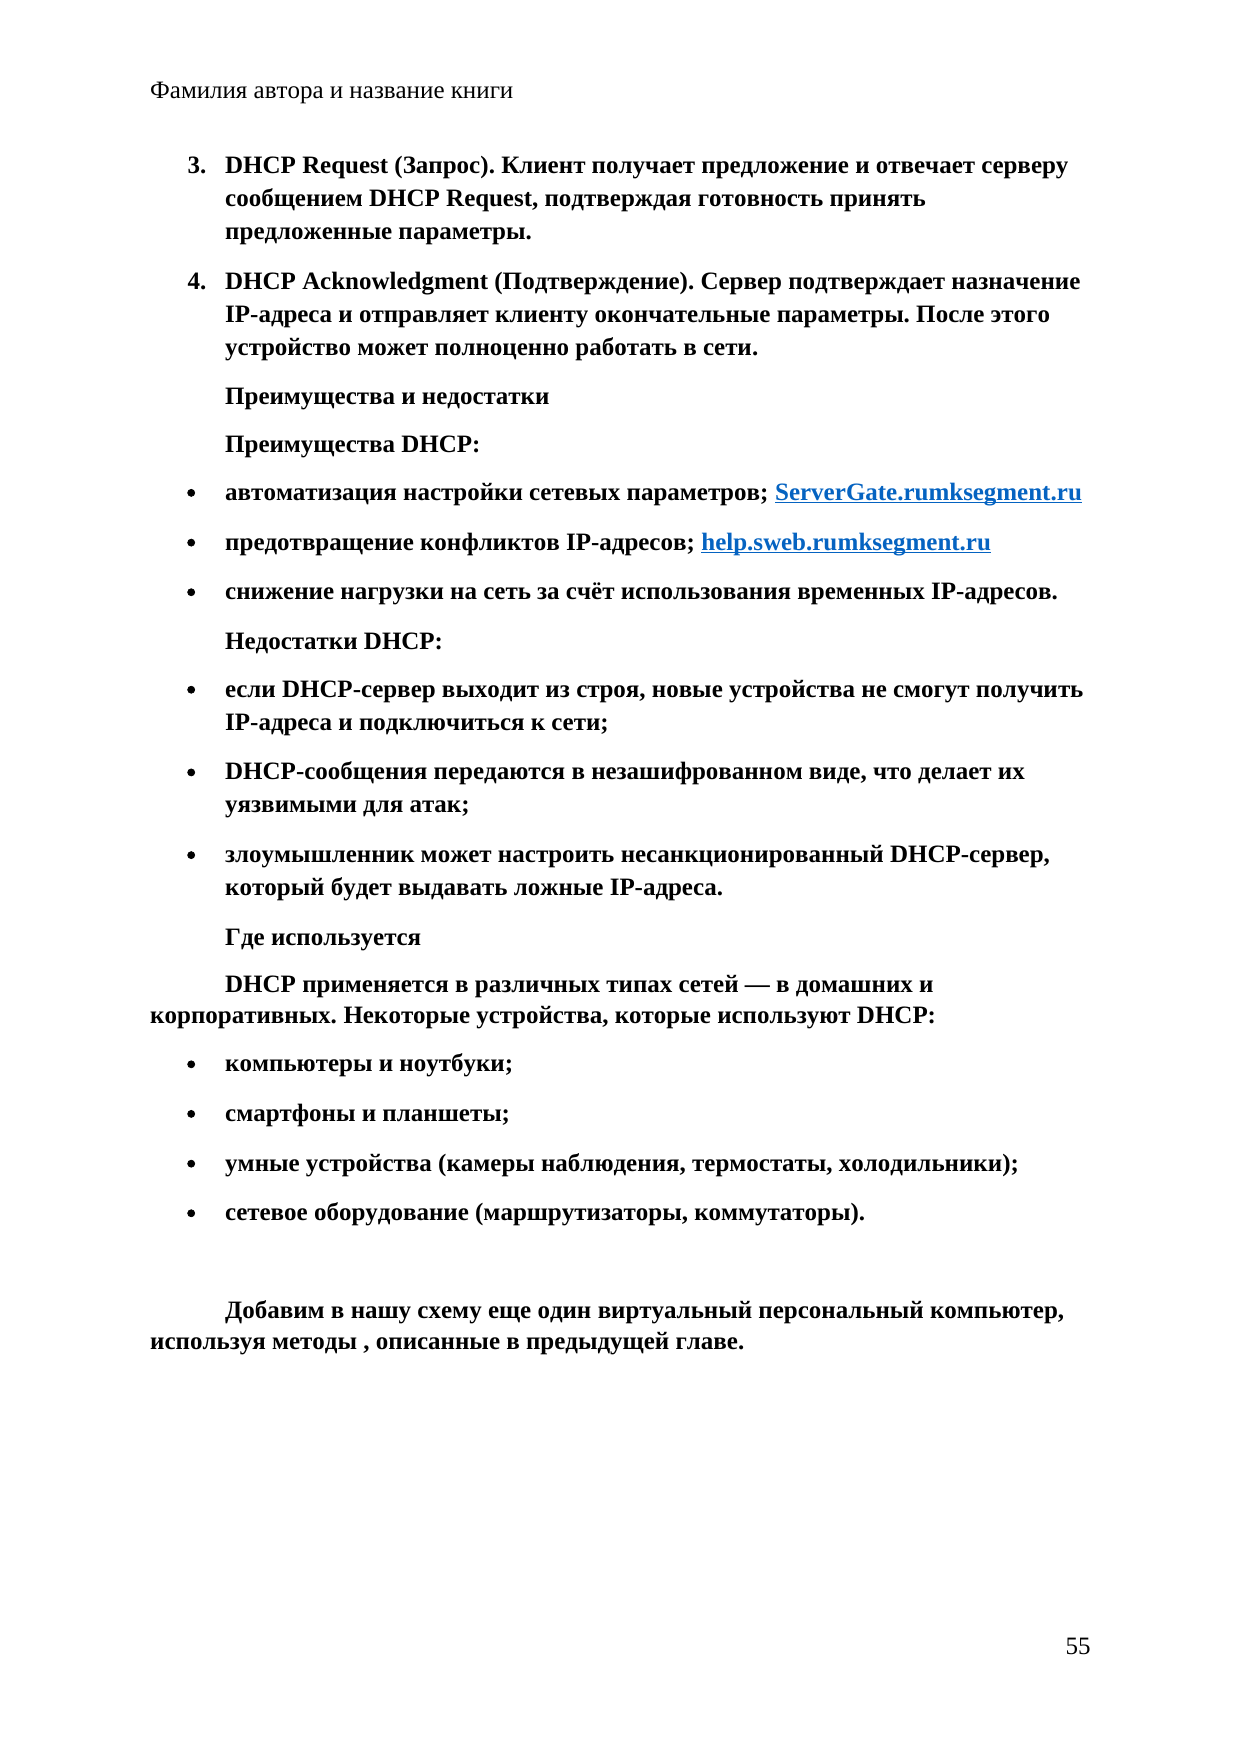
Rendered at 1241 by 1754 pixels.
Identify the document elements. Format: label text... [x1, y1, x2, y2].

list злоумышленник может настроить несанкционированный DHCP-сервер, который будет выдавать ложные IP-адреса. [187, 839, 1090, 901]
list снижение нагрузки на сеть за счёт использования временных IP-адресов. [187, 576, 1090, 605]
text Где используется [150, 922, 1090, 951]
list умные устройства (камеры наблюдения, термостаты, холодильники); [187, 1148, 1090, 1176]
list DHCP-сообщения передаются в незашифрованном виде, что делает их уязвимыми для атак; [187, 756, 1090, 818]
list DHCP Request (Запрос). Клиент получает предложение и отвечает серверу сообщением DHCP Request, подтверждая готовность принять предложенные параметры. [187, 150, 1090, 245]
text Преимущества DHCP: [150, 429, 1090, 458]
list автоматизация настройки сетевых параметров; ServerGate.rumksegment.ru [187, 477, 1090, 506]
list предотвращение конфликтов IP-адресов; help.sweb.rumksegment.ru [187, 527, 1090, 555]
list сетевое оборудование (маршрутизаторы, коммутаторы). [187, 1197, 1090, 1226]
list DHCP Acknowledgment (Подтверждение). Сервер подтверждает назначение IP-адреса и отправляет клиенту окончательные параметры. После этого устройство может полноценно работать в сети. [187, 266, 1090, 361]
text Недостатки DHCP: [150, 626, 1090, 655]
list смартфоны и планшеты; [187, 1098, 1090, 1127]
text Преимущества и недостатки [150, 381, 1090, 410]
list если DHCP-сервер выходит из строя, новые устройства не смогут получить IP-адреса и подключиться к сети; [187, 674, 1090, 735]
text Добавим в нашу схему еще один виртуальный персональный компьютер, используя методы , описанные в предыдущей главе. [150, 1295, 1090, 1354]
list компьютеры и ноутбуки; [187, 1048, 1090, 1077]
text DHCP применяется в различных типах сетей — в домашних и корпоративных. Некоторые устройства, которые используют DHCP: [150, 969, 1090, 1029]
